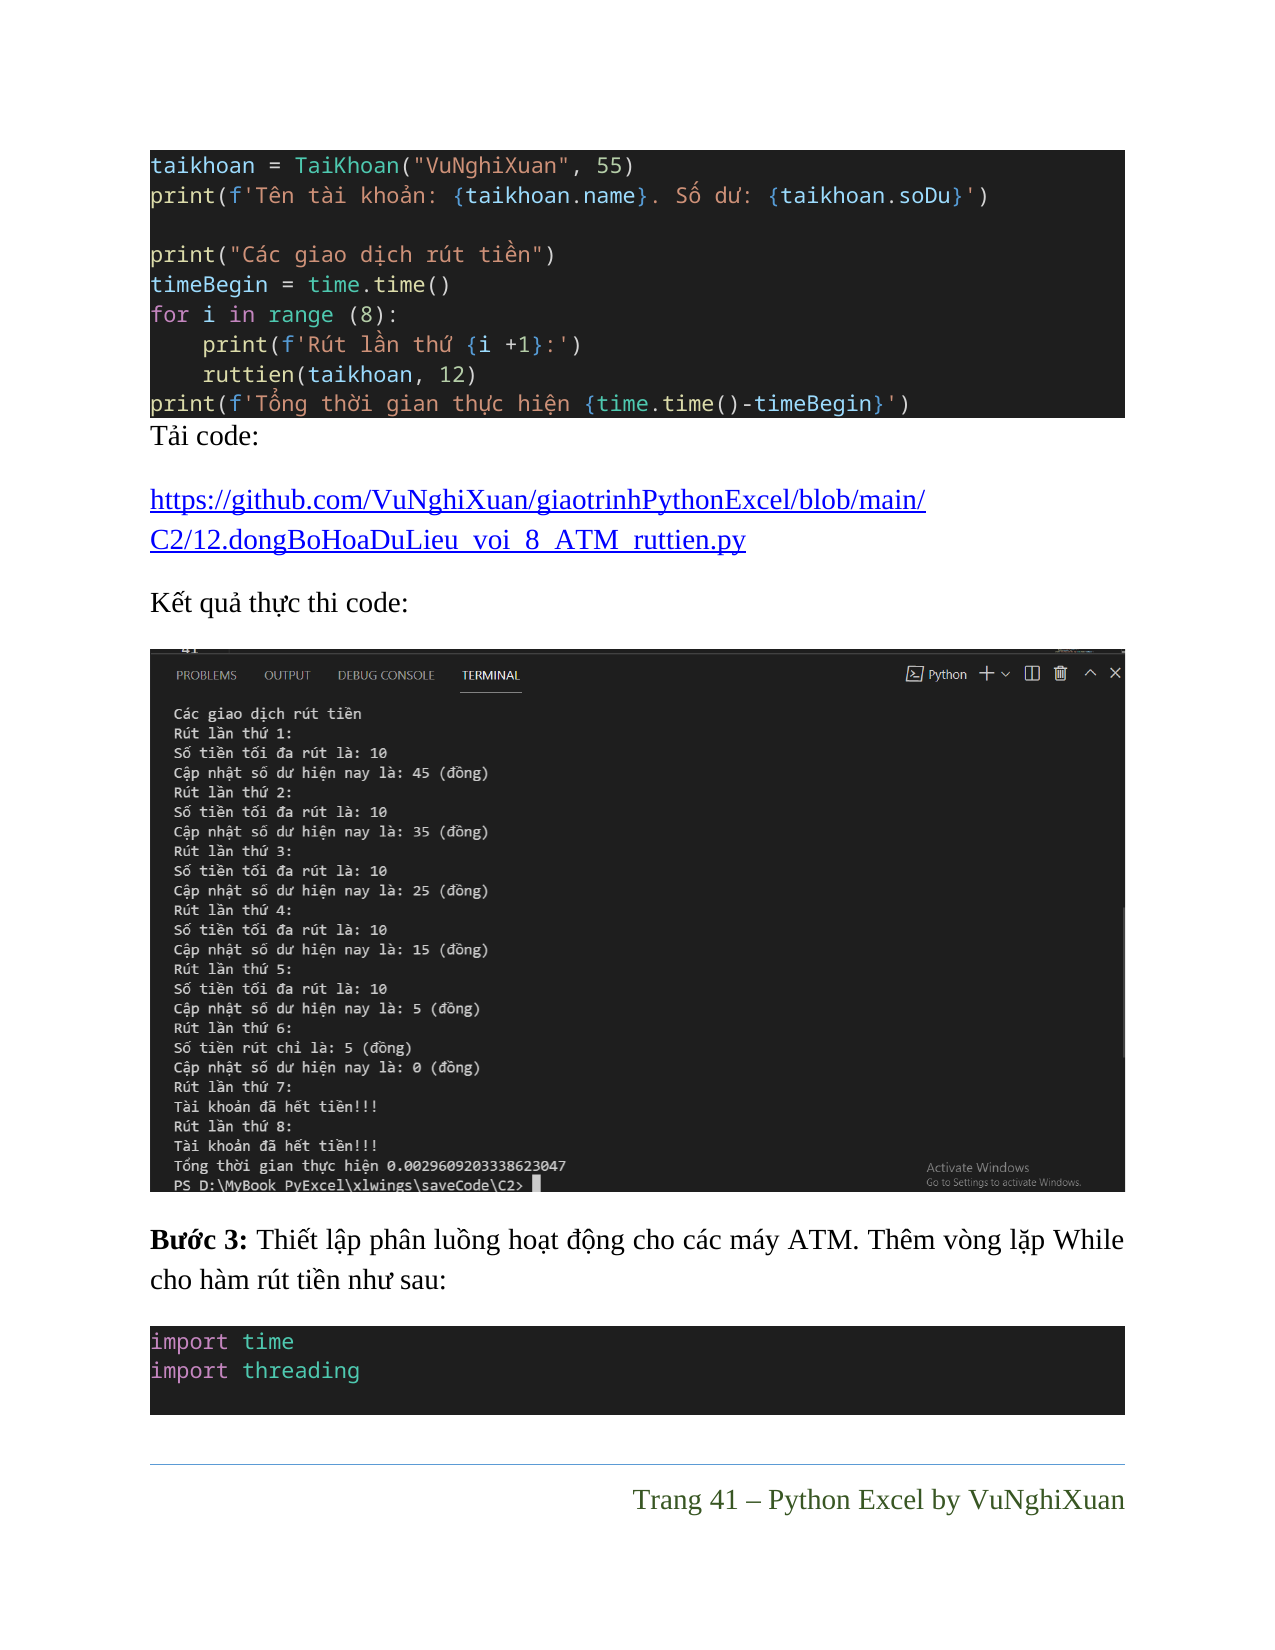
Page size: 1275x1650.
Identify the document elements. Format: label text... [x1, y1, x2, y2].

text for i in range (8): [150, 299, 1125, 329]
text ruttien(taikhoan, 12) [150, 358, 1125, 388]
text import time [150, 1326, 1125, 1356]
text https://github.com/VuNghiXuan/giaotrinhPythonExcel/blob/main/C2/12.dongBoHoaDuLieu_voi_8_ATM_ruttien.py [150, 482, 1125, 556]
text Bước 3: Thiết lập phân luồng hoạt động cho các máy ATM. Thêm vòng lặp While cho hàm rút tiền như sau: [150, 1222, 1125, 1296]
picture [150, 649, 1125, 1192]
text import threading [150, 1356, 1125, 1385]
text Kết quả thực thi code: [150, 586, 1125, 619]
text print(f'Rút lần thứ {i +1}:') [150, 329, 1125, 358]
text print(f'Tổng thời gian thực hiện {time.time()-timeBegin}') [150, 388, 1125, 418]
text Tải code: [150, 418, 1125, 452]
text taikhoan = TaiKhoan("VuNghiXuan", 55) [150, 150, 1125, 180]
text timeBegin = time.time() [150, 269, 1125, 299]
text print(f'Tên tài khoản: {taikhoan.name}. Số dư: {taikhoan.soDu}') [150, 180, 1125, 209]
text print("Các giao dịch rút tiền") [150, 239, 1125, 269]
